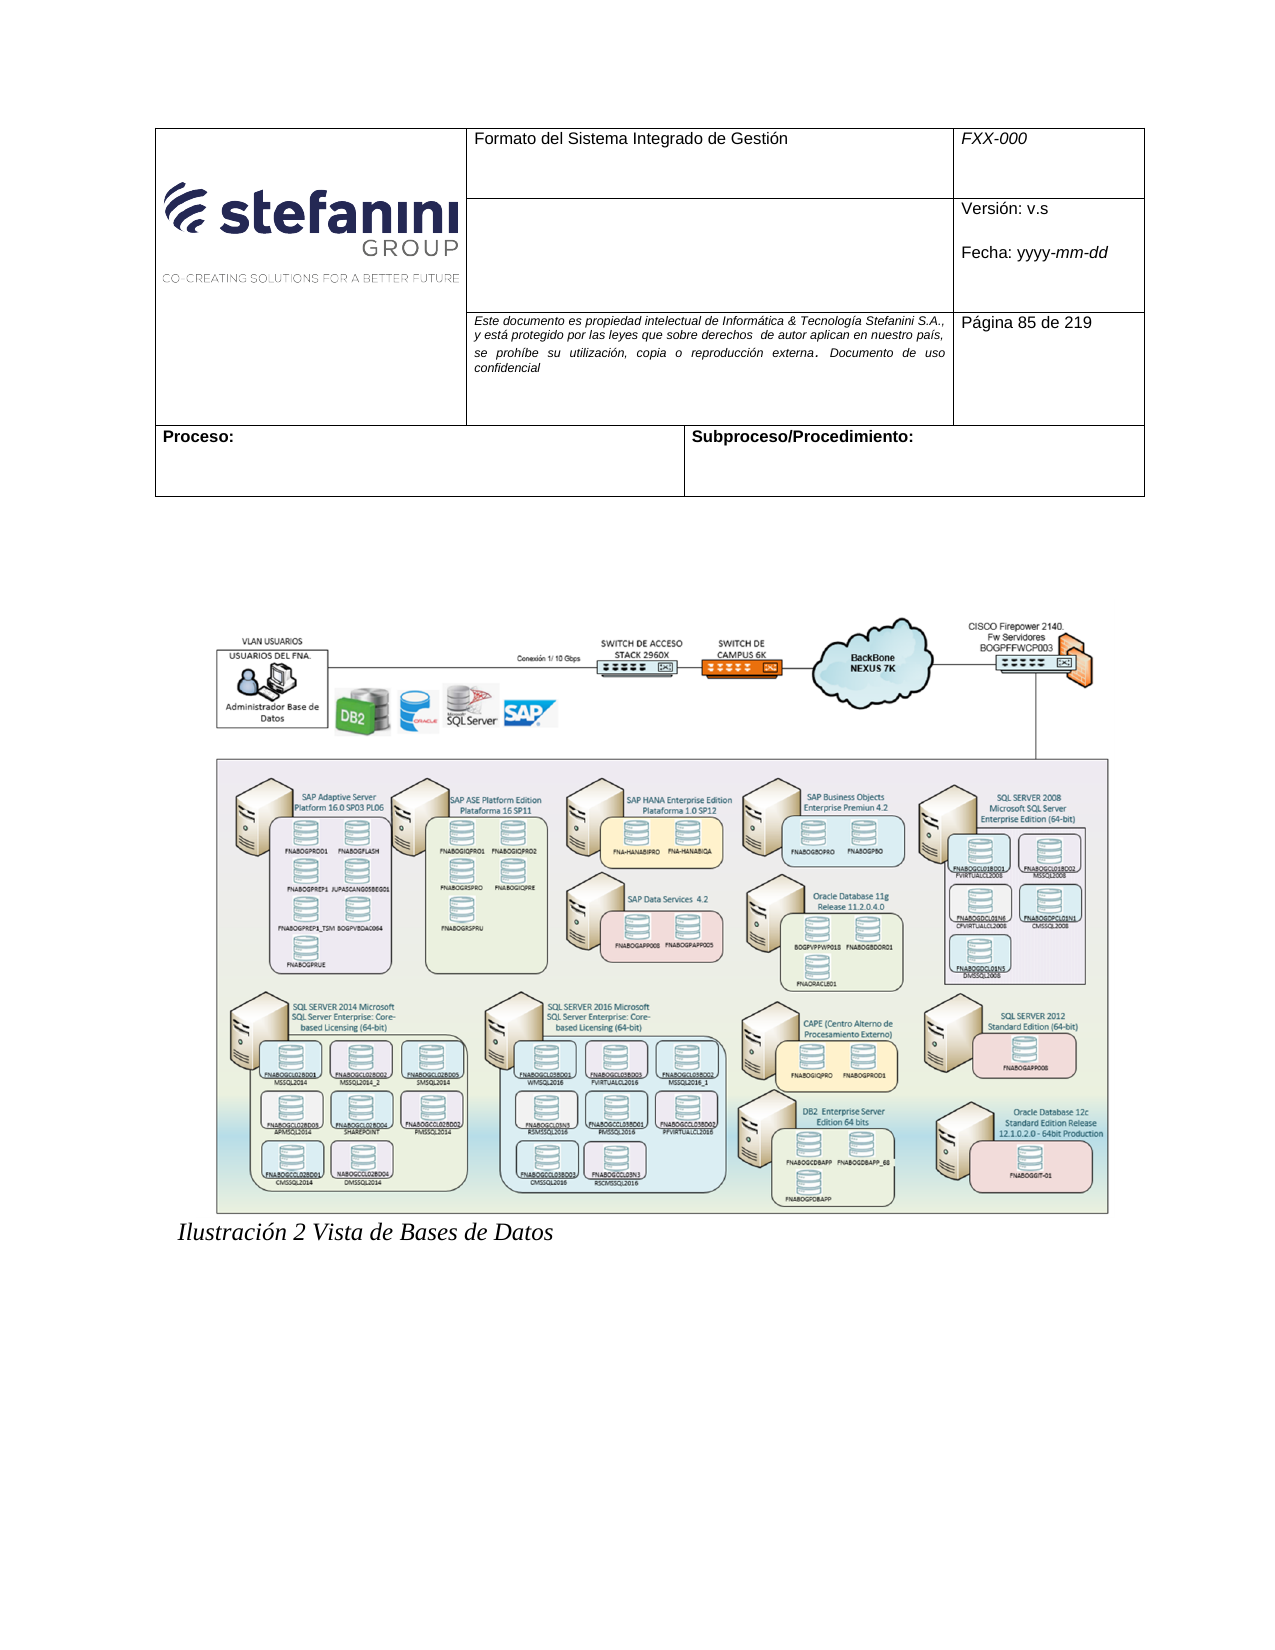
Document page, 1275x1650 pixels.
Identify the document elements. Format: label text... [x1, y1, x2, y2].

picture [162, 182, 460, 286]
picture [196, 599, 1115, 1218]
